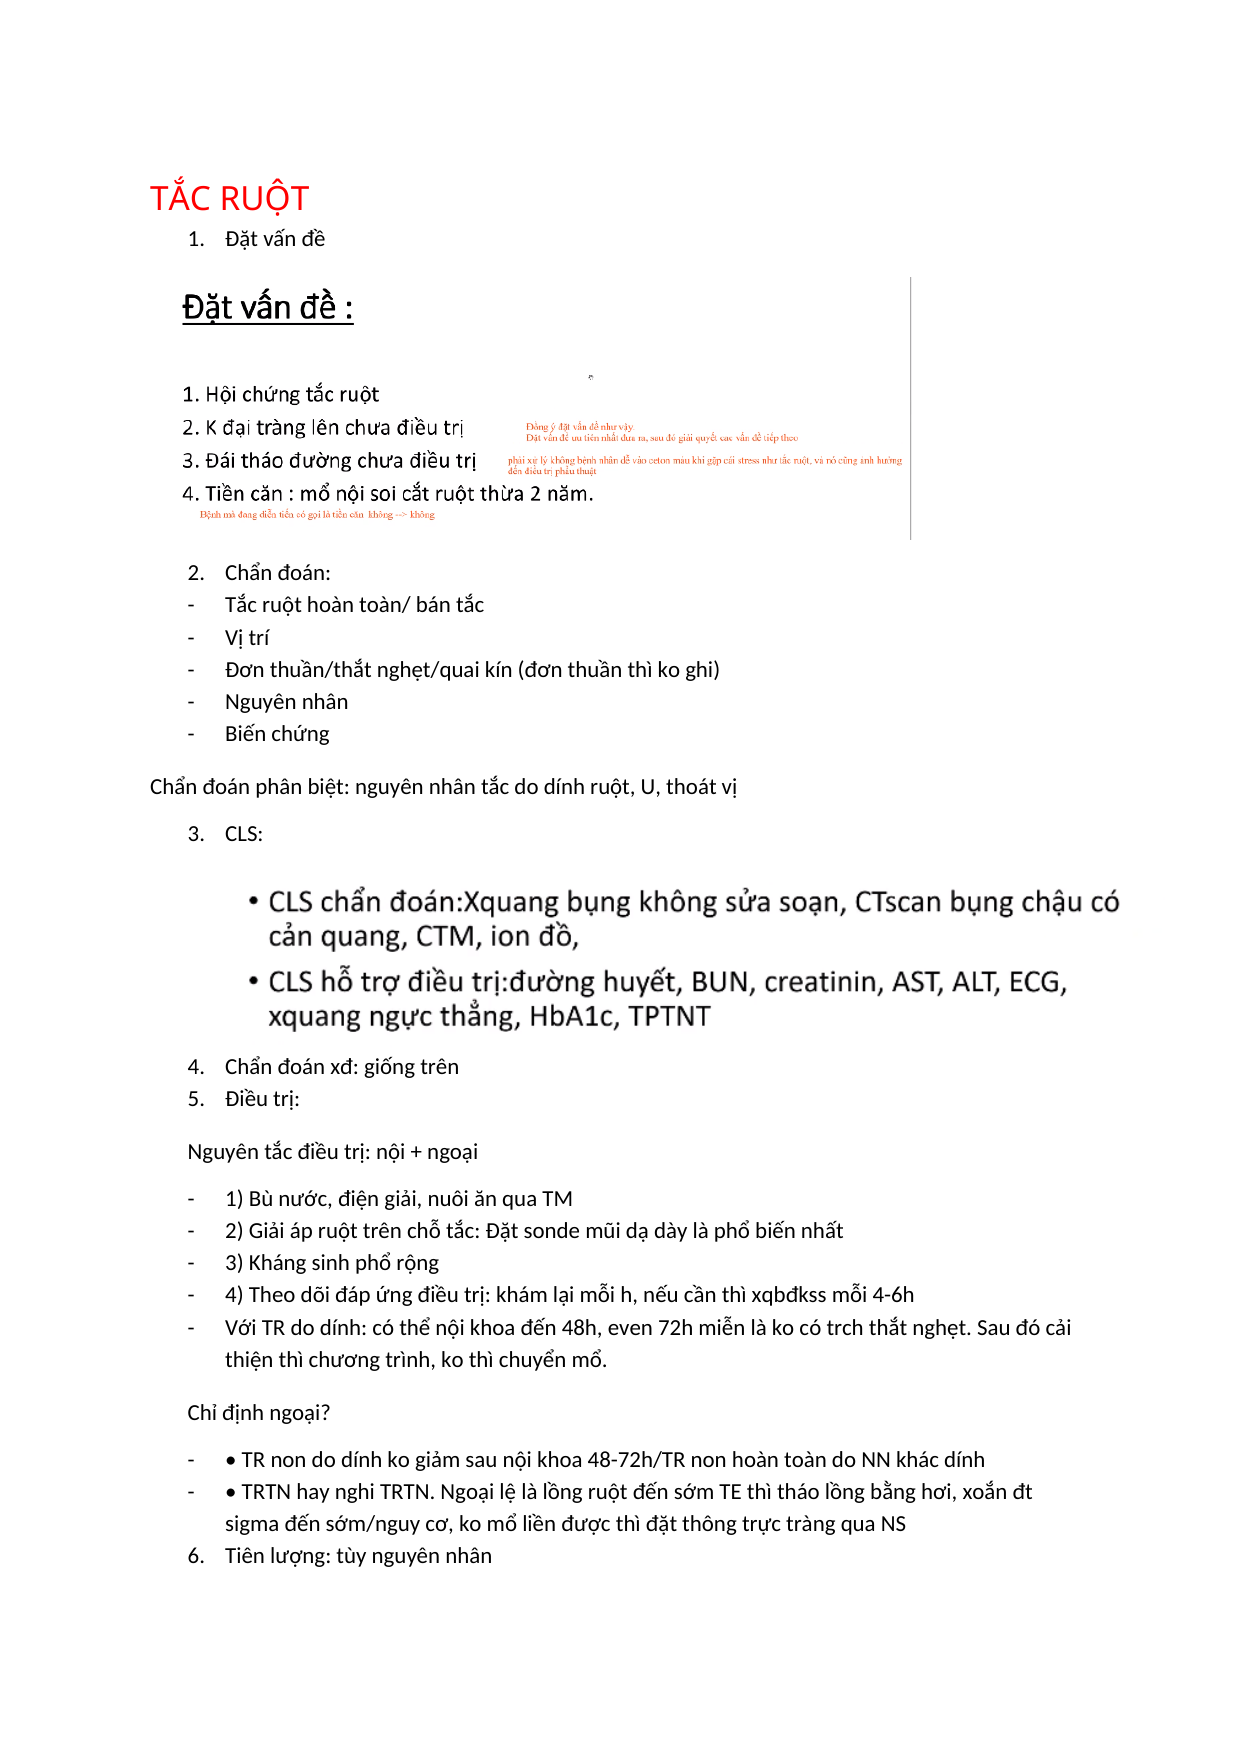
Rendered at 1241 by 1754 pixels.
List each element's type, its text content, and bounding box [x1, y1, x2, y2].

list Đặt vấn đề [187, 224, 1090, 252]
picture [150, 277, 912, 540]
text Chẩn đoán phân biệt: nguyên nhân tắc do dính ruột, U, thoát vị [150, 772, 1090, 800]
list Biến chứng [187, 719, 1090, 747]
list • TRTN hay nghi TRTN. Ngoại lệ là lồng ruột đến sớm TE thì tháo lồng bằng hơi, xoắn đt sigma đến sớm/nguy cơ, ko mổ liền được thì đặt thông trực tràng qua NS [187, 1477, 1090, 1537]
list 4) Theo dõi đáp ứng điều trị: khám lại mỗi h, nếu cần thì xqbđkss mỗi 4-6h [187, 1280, 1090, 1308]
subtitle TẮC RUỘT [150, 175, 1090, 220]
list • TR non do dính ko giảm sau nội khoa 48-72h/TR non hoàn toàn do NN khác dính [187, 1445, 1090, 1473]
list Đơn thuần/thắt nghẹt/quai kín (đơn thuần thì ko ghi) [187, 655, 1090, 683]
text Nguyên tắc điều trị: nội + ngoại [187, 1137, 1090, 1165]
list Tiên lượng: tùy nguyên nhân [187, 1541, 1090, 1569]
list Nguyên nhân [187, 687, 1090, 715]
list Chẩn đoán xđ: giống trên [187, 1052, 1090, 1080]
list Điều trị: [187, 1084, 1090, 1112]
list Với TR do dính: có thể nội khoa đến 48h, even 72h miễn là ko có trch thắt nghẹt. Sau đó cải thiện thì chương trình, ko thì chuyển mổ. [187, 1313, 1090, 1373]
list CLS: [187, 819, 1090, 847]
list Vị trí [187, 623, 1090, 651]
text Chỉ định ngoại? [187, 1398, 1090, 1426]
list 1) Bù nước, điện giải, nuôi ăn qua TM [187, 1184, 1090, 1212]
list Tắc ruột hoàn toàn/ bán tắc [187, 591, 1090, 619]
picture [225, 851, 1166, 1048]
list Chẩn đoán: [187, 558, 1090, 586]
list 2) Giải áp ruột trên chỗ tắc: Đặt sonde mũi dạ dày là phổ biến nhất [187, 1216, 1090, 1244]
list 3) Kháng sinh phổ rộng [187, 1248, 1090, 1276]
